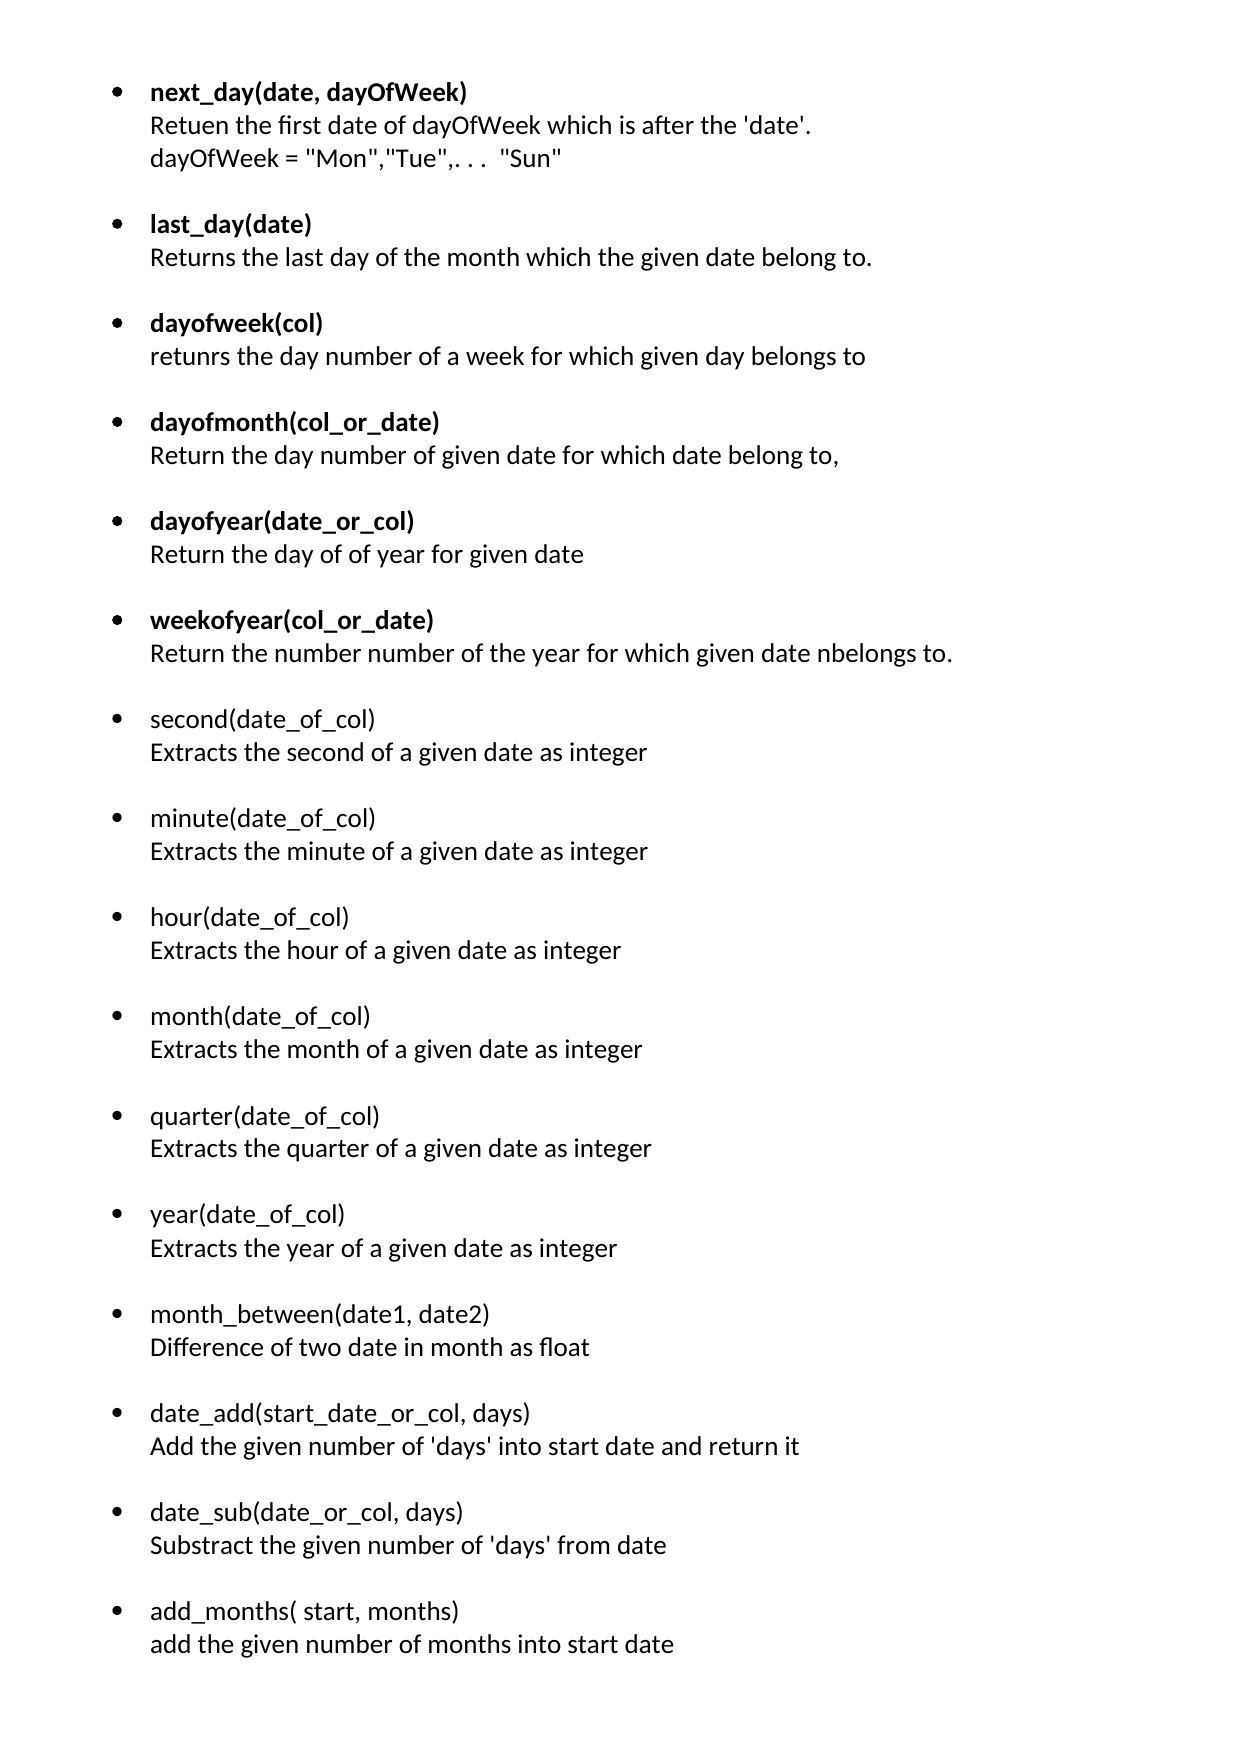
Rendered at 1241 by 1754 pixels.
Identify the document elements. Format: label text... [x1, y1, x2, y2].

list last_day(date) [112, 207, 1165, 240]
list add_months( start, months) [112, 1594, 1165, 1627]
text Add the given number of 'days' into start date and return it [75, 1429, 1165, 1462]
list date_sub(date_or_col, days) [112, 1495, 1165, 1528]
text Difference of two date in month as float [75, 1330, 1165, 1363]
text Extracts the month of a given date as integer [75, 1033, 1165, 1066]
text Retuen the first date of dayOfWeek which is after the 'date'. [75, 108, 1165, 141]
text Returns the last day of the month which the given date belong to. [75, 240, 1165, 273]
text Return the day of of year for given date [75, 537, 1165, 570]
text Extracts the hour of a given date as integer [75, 933, 1165, 967]
list year(date_of_col) [112, 1198, 1165, 1231]
text Return the number number of the year for which given date nbelongs to. [75, 636, 1165, 669]
list minute(date_of_col) [112, 801, 1165, 834]
text Extracts the quarter of a given date as integer [75, 1132, 1165, 1165]
text Extracts the year of a given date as integer [75, 1231, 1165, 1264]
list month_between(date1, date2) [112, 1297, 1165, 1330]
text dayOfWeek = "Mon","Tue",. . . "Sun" [150, 141, 1165, 174]
text Substract the given number of 'days' from date [75, 1528, 1165, 1561]
text Return the day number of given date for which date belong to, [75, 438, 1165, 471]
text Extracts the second of a given date as integer [75, 735, 1165, 768]
list weekofyear(col_or_date) [112, 603, 1165, 636]
text retunrs the day number of a week for which given day belongs to [75, 339, 1165, 372]
list dayofmonth(col_or_date) [112, 405, 1165, 438]
list second(date_of_col) [112, 702, 1165, 735]
list next_day(date, dayOfWeek) [112, 75, 1165, 108]
list dayofyear(date_or_col) [112, 504, 1165, 537]
list dayofweek(col) [112, 306, 1165, 339]
list quarter(date_of_col) [112, 1099, 1165, 1132]
text Extracts the minute of a given date as integer [75, 834, 1165, 867]
list month(date_of_col) [112, 999, 1165, 1033]
list hour(date_of_col) [112, 901, 1165, 933]
text add the given number of months into start date [75, 1627, 1165, 1660]
list date_add(start_date_or_col, days) [112, 1396, 1165, 1429]
